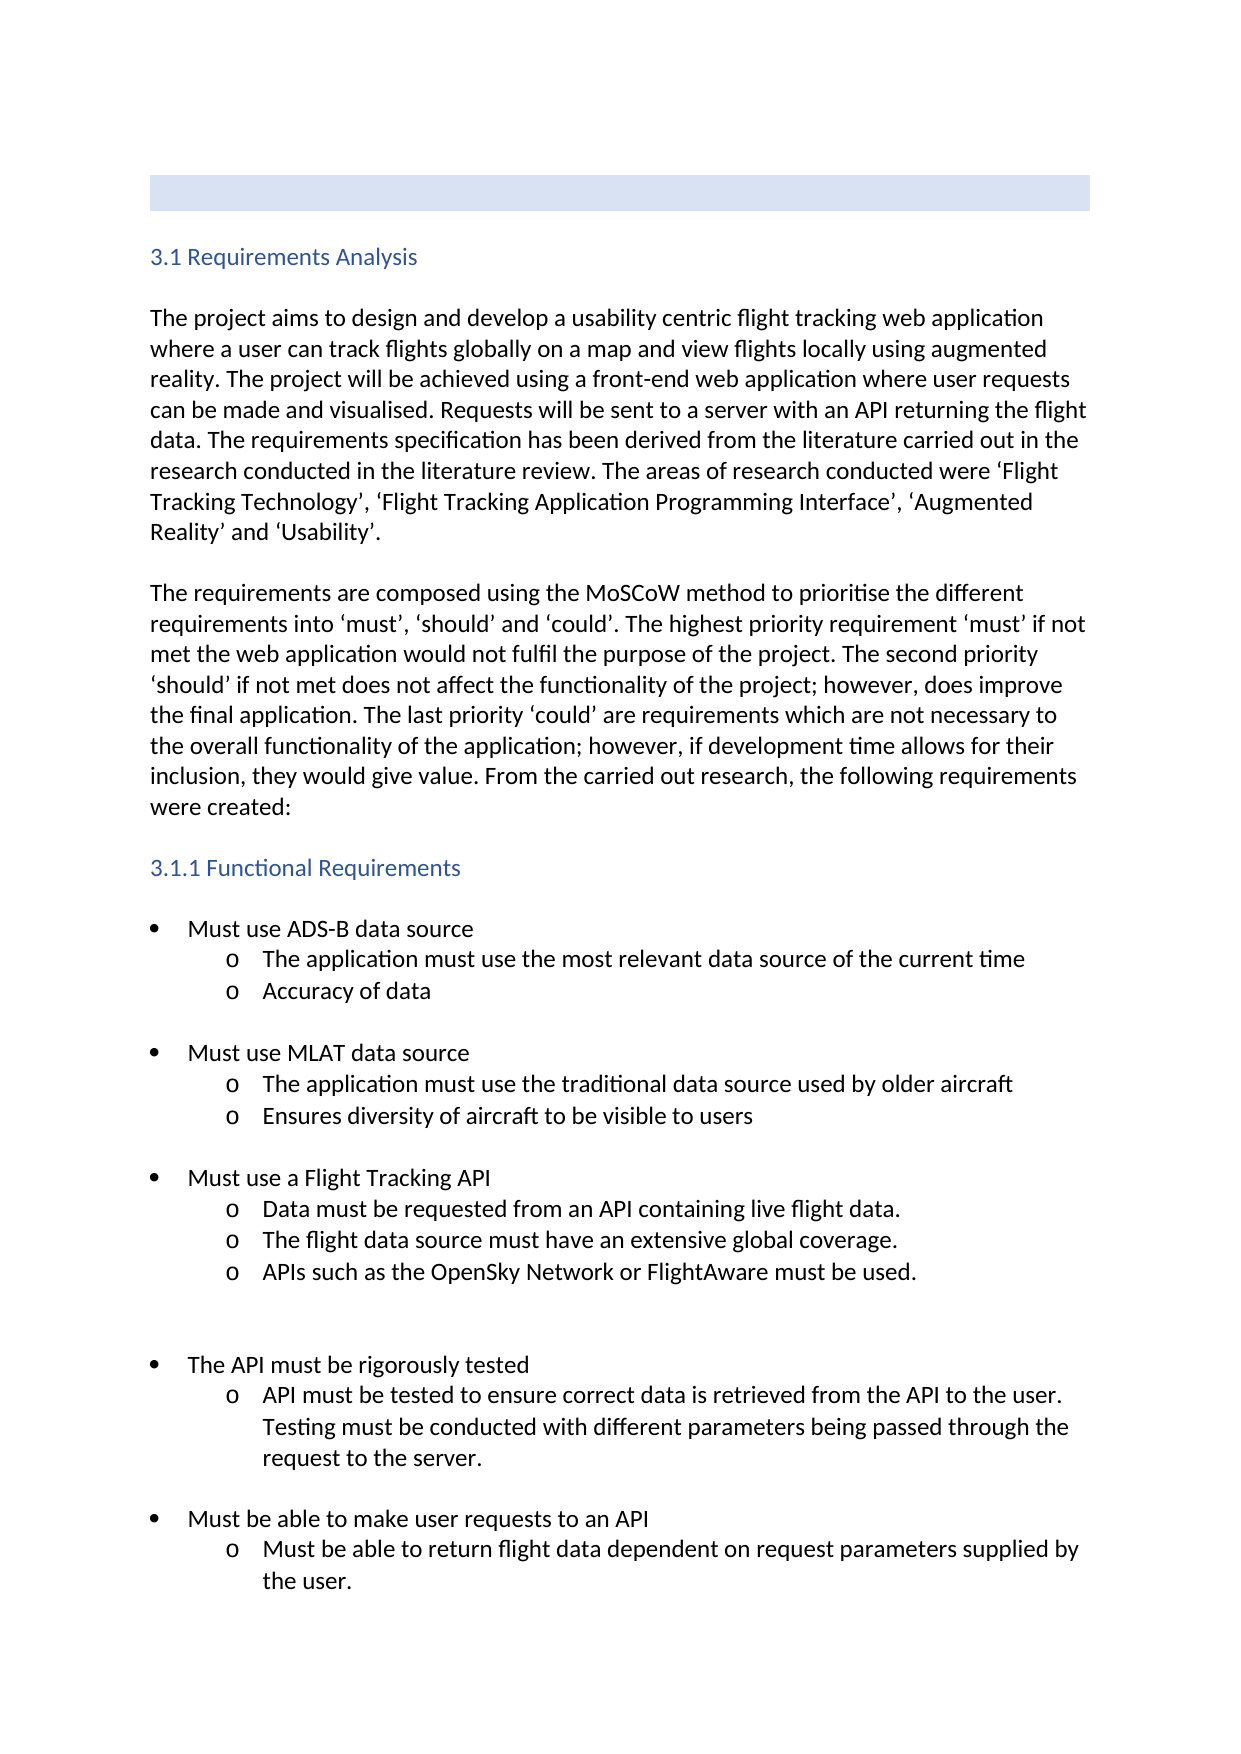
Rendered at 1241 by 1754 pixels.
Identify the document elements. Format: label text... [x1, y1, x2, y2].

list Must use ADS-B data source [150, 913, 1090, 943]
list Must use a Flight Tracking API [150, 1162, 1090, 1193]
text 3.1 Requirements Analysis [150, 242, 1090, 272]
list Must use MLAT data source [150, 1038, 1090, 1068]
list API must be tested to ensure correct data is retrieved from the API to the user. Testing must be conducted with different parameters being passed through the request to the server. [225, 1379, 1090, 1472]
list Accuracy of data [225, 975, 1090, 1007]
list Must be able to return flight data dependent on request parameters supplied by the user. [225, 1533, 1090, 1596]
text The project aims to design and develop a usability centric flight tracking web application where a user can track flights globally on a map and view flights locally using augmented reality. The project will be achieved using a front-end web application where user requests can be made and visualised. Requests will be sent to a server with an API returning the flight data. The requirements specification has been derived from the literature carried out in the research conducted in the literature review. The areas of research conducted were ‘Flight Tracking Technology’, ‘Flight Tracking Application Programming Interface’, ‘Augmented Reality’ and ‘Usability’. [150, 303, 1090, 547]
list The API must be rigorously tested [150, 1349, 1090, 1379]
text 3.1.1 Functional Requirements [150, 852, 1090, 882]
list The application must use the traditional data source used by older aircraft [225, 1068, 1090, 1100]
list Must be able to make user requests to an API [150, 1503, 1090, 1533]
list The flight data source must have an extensive global coverage. [225, 1224, 1090, 1256]
text The requirements are composed using the MoSCoW method to prioritise the different requirements into ‘must’, ‘should’ and ‘could’. The highest priority requirement ‘must’ if not met the web application would not fulfil the purpose of the project. The second priority ‘should’ if not met does not affect the functionality of the project; however, does improve the final application. The last priority ‘could’ are requirements which are not necessary to the overall functionality of the application; however, if development time allows for their inclusion, they would give value. From the carried out research, the following requirements were created: [150, 577, 1090, 821]
list APIs such as the OpenSky Network or FlightAware must be used. [225, 1256, 1090, 1288]
list Data must be requested from an API containing live flight data. [225, 1193, 1090, 1224]
list The application must use the most relevant data source of the current time [225, 943, 1090, 975]
list Ensures diversity of aircraft to be visible to users [225, 1100, 1090, 1132]
